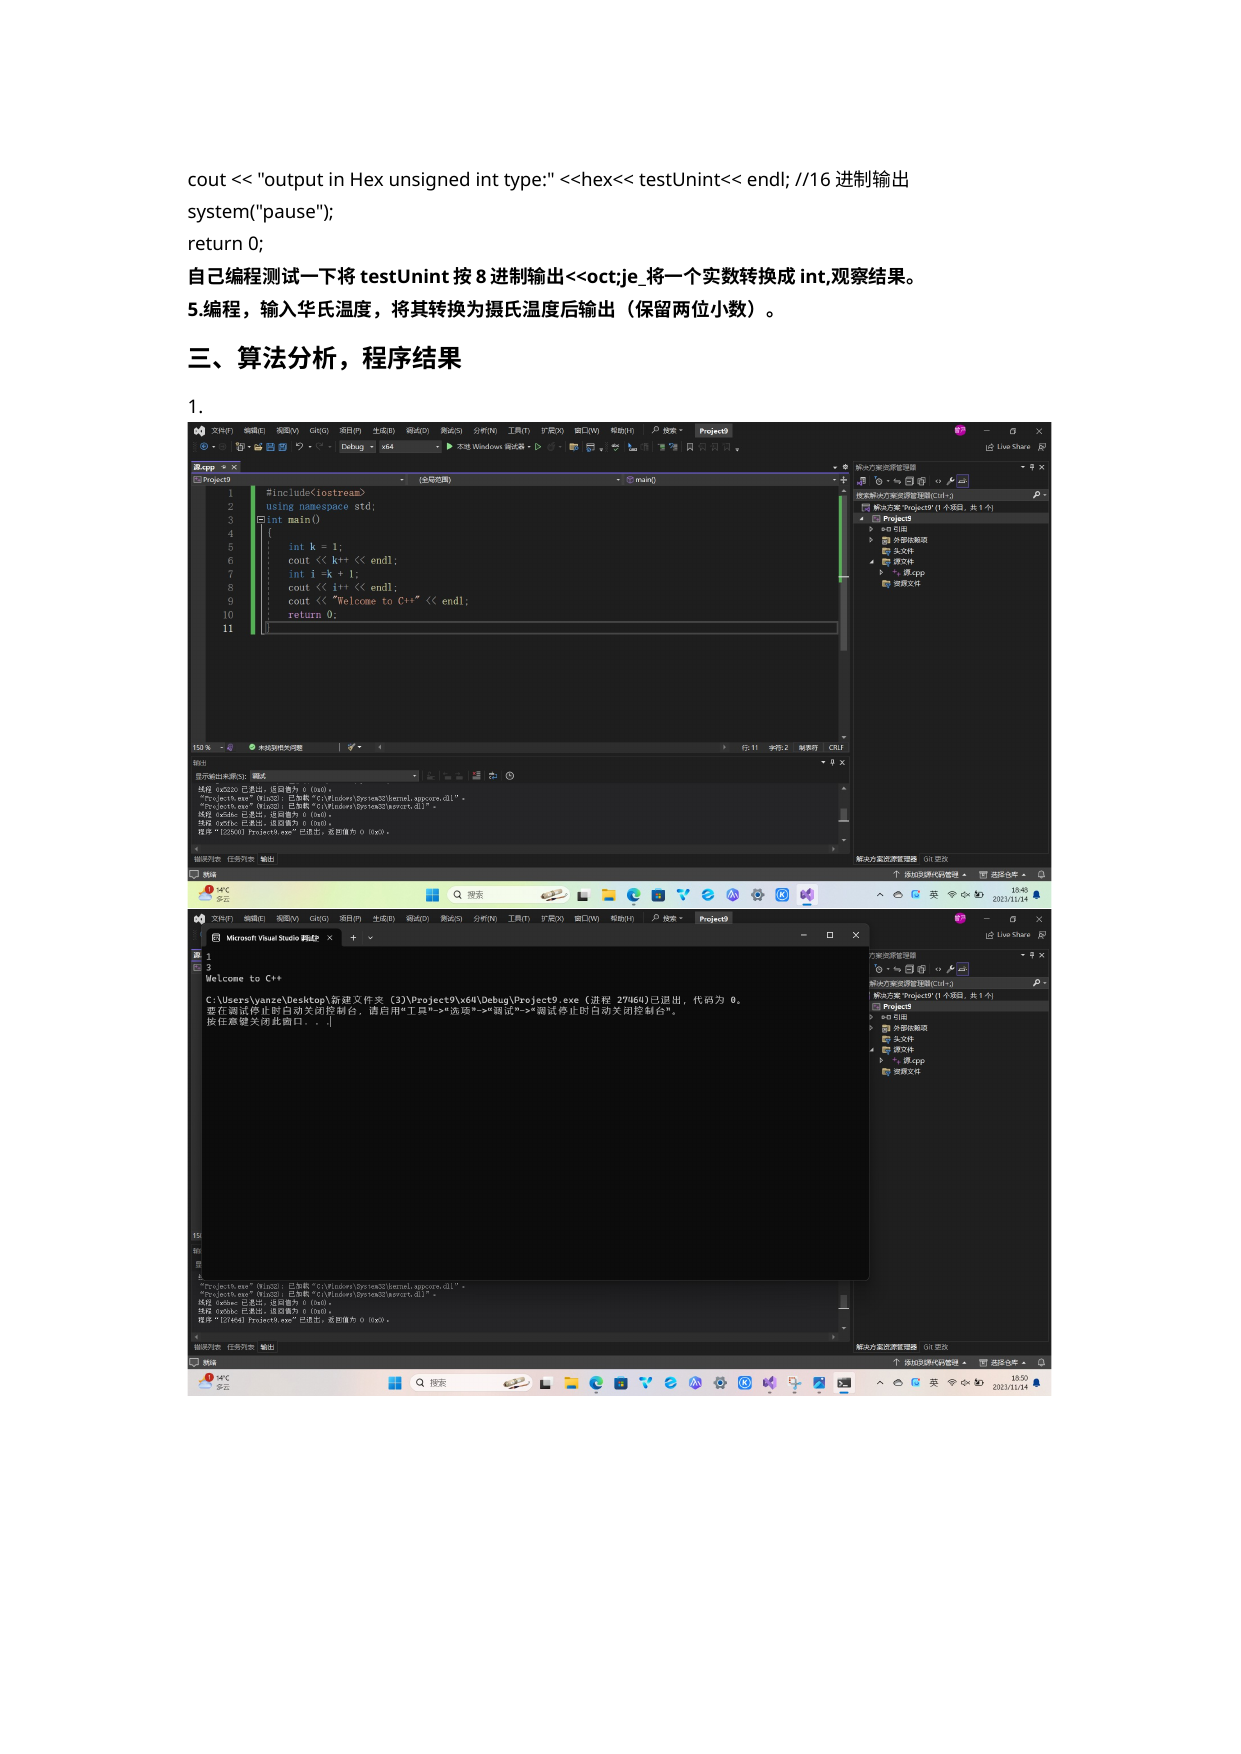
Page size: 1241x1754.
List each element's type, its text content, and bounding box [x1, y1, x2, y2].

text system("pause"); [187, 194, 1053, 227]
text 自己编程测试一下将testUnint按8进制输出<<oct;je_将一个实数转换成int,观察结果。 [187, 259, 1053, 292]
text cout << "output in Hex unsigned int type:" <<hex<< testUnint<< endl; //16进制输出 [187, 162, 1053, 194]
picture [187, 422, 1052, 908]
text 三、算法分析，程序结果 [187, 324, 1053, 389]
text return 0; [187, 227, 1053, 259]
picture [187, 909, 1052, 1396]
text 5.编程，输入华氏温度，将其转换为摄氏温度后输出（保留两位小数）。 [187, 292, 1053, 324]
